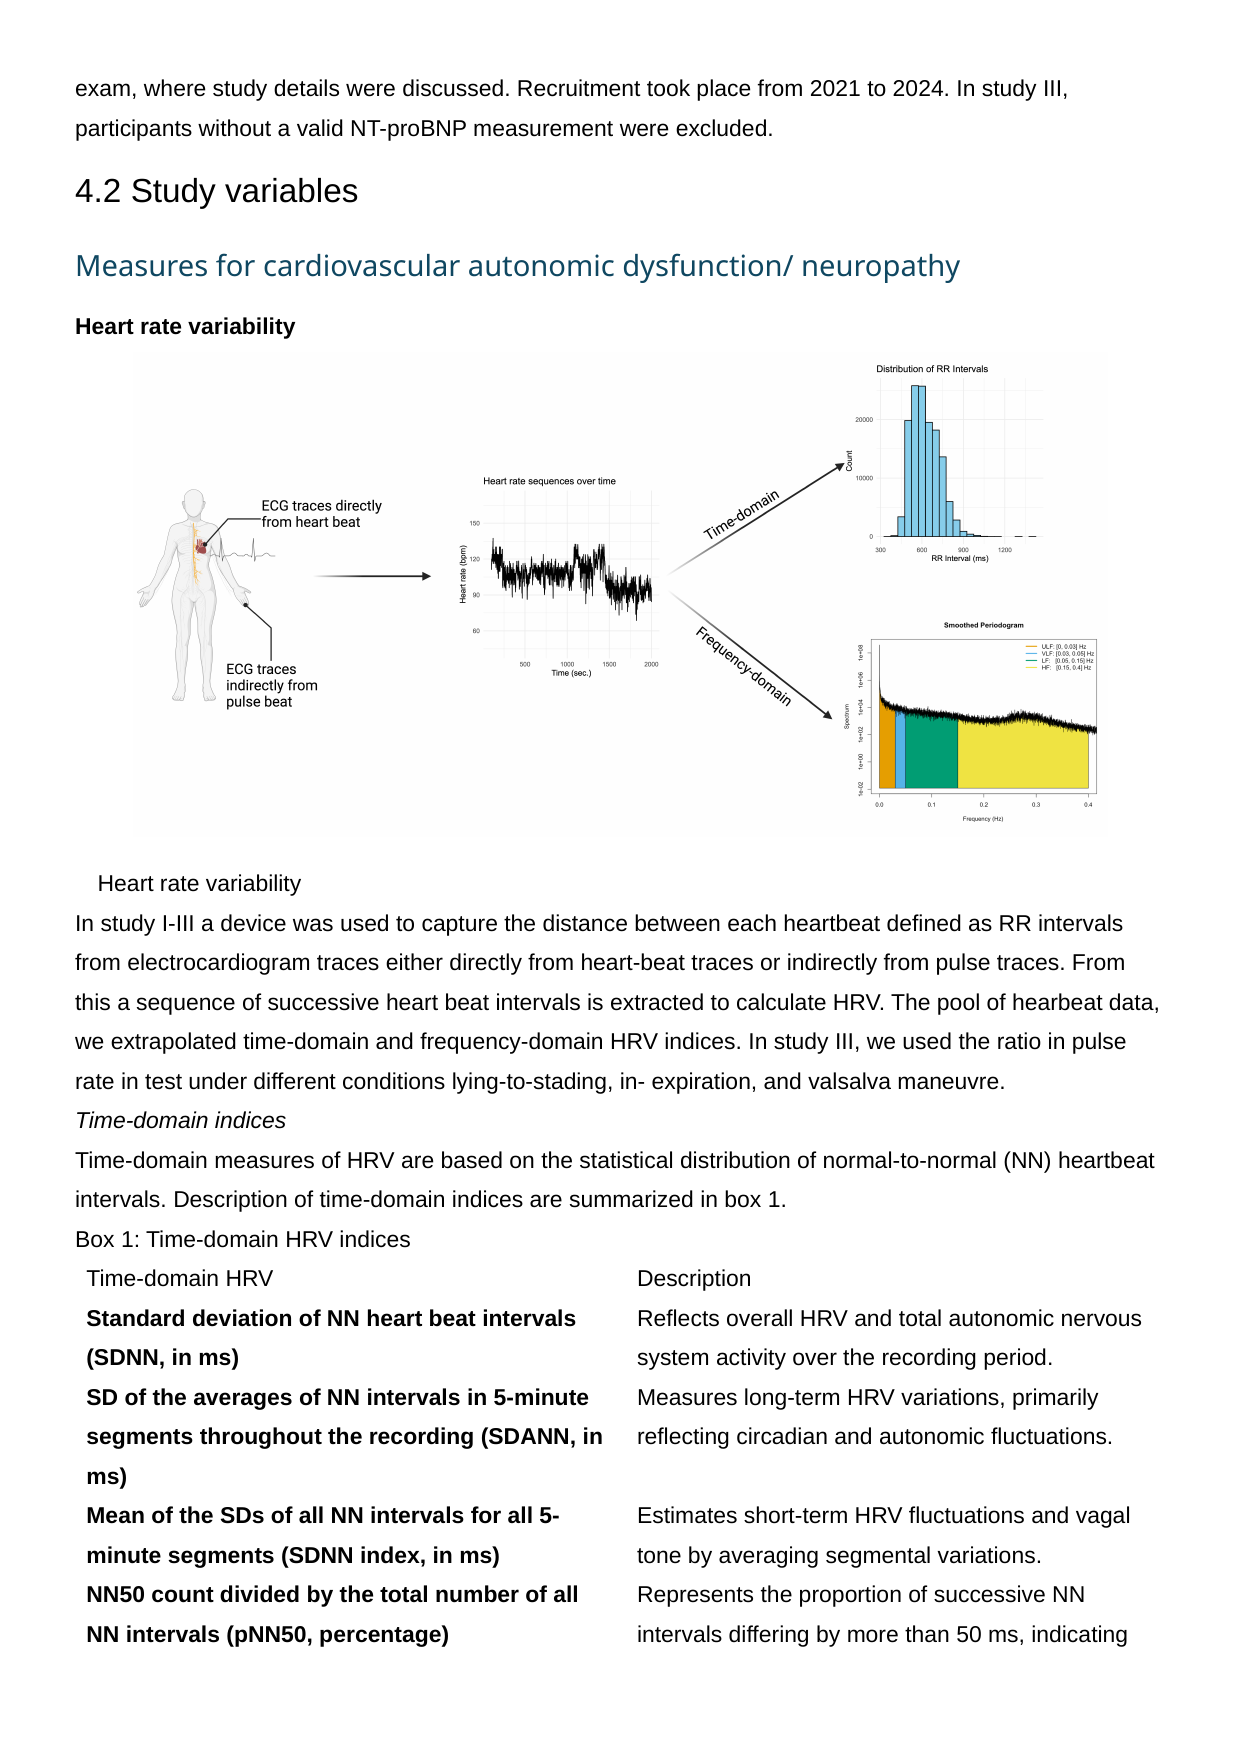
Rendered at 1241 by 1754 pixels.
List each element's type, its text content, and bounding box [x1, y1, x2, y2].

table_cell Measures long-term HRV variations, primarily reflecting circadian and autonomic fluctuations. [626, 1384, 1165, 1502]
picture [132, 352, 1108, 837]
text Time-domain indices [75, 1107, 1165, 1134]
subtitle Measures for cardiovascular autonomic dysfunction/ neuropathy [75, 245, 1165, 284]
table_cell SD of the averages of NN intervals in 5-minute segments throughout the recording (SDANN, in ms) [75, 1384, 626, 1502]
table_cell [75, 1581, 626, 1660]
table_cell Mean of the SDs of all NN intervals for all 5-minute segments (SDNN index, in ms) [75, 1502, 626, 1581]
table_header [75, 352, 1165, 910]
table_header Description [626, 1265, 1165, 1305]
table_header Time-domain HRV [75, 1265, 626, 1305]
text In study I-III a device was used to capture the distance between each heartbeat defined as RR intervals from electrocardiogram traces either directly from heart-beat traces or indirectly from pulse traces. From this a sequence of successive heart beat intervals is extracted to calculate HRV. The pool of hearbeat data, we extrapolated time-domain and frequency-domain HRV indices. In study III, we used the ratio in pulse rate in test under different conditions lying-to-stading, in- expiration, and valsalva maneuvre. [75, 910, 1165, 1094]
table_cell Standard deviation of NN heart beat intervals (SDNN, in ms) [75, 1305, 626, 1384]
table_cell Reflects overall HRV and total autonomic nervous system activity over the recording period. [626, 1305, 1165, 1384]
text Box 1: Time-domain HRV indices [75, 1226, 1165, 1252]
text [75, 75, 1165, 141]
text Time-domain measures of HRV are based on the statistical distribution of normal-to-normal (NN) heartbeat intervals. Description of time-domain indices are summarized in box 1. [75, 1147, 1165, 1213]
text Heart rate variability [75, 313, 1165, 339]
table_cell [626, 1581, 1165, 1660]
table_cell Estimates short-term HRV fluctuations and vagal tone by averaging segmental variations. [626, 1502, 1165, 1581]
subtitle 4.2 Study variables [75, 171, 1165, 209]
